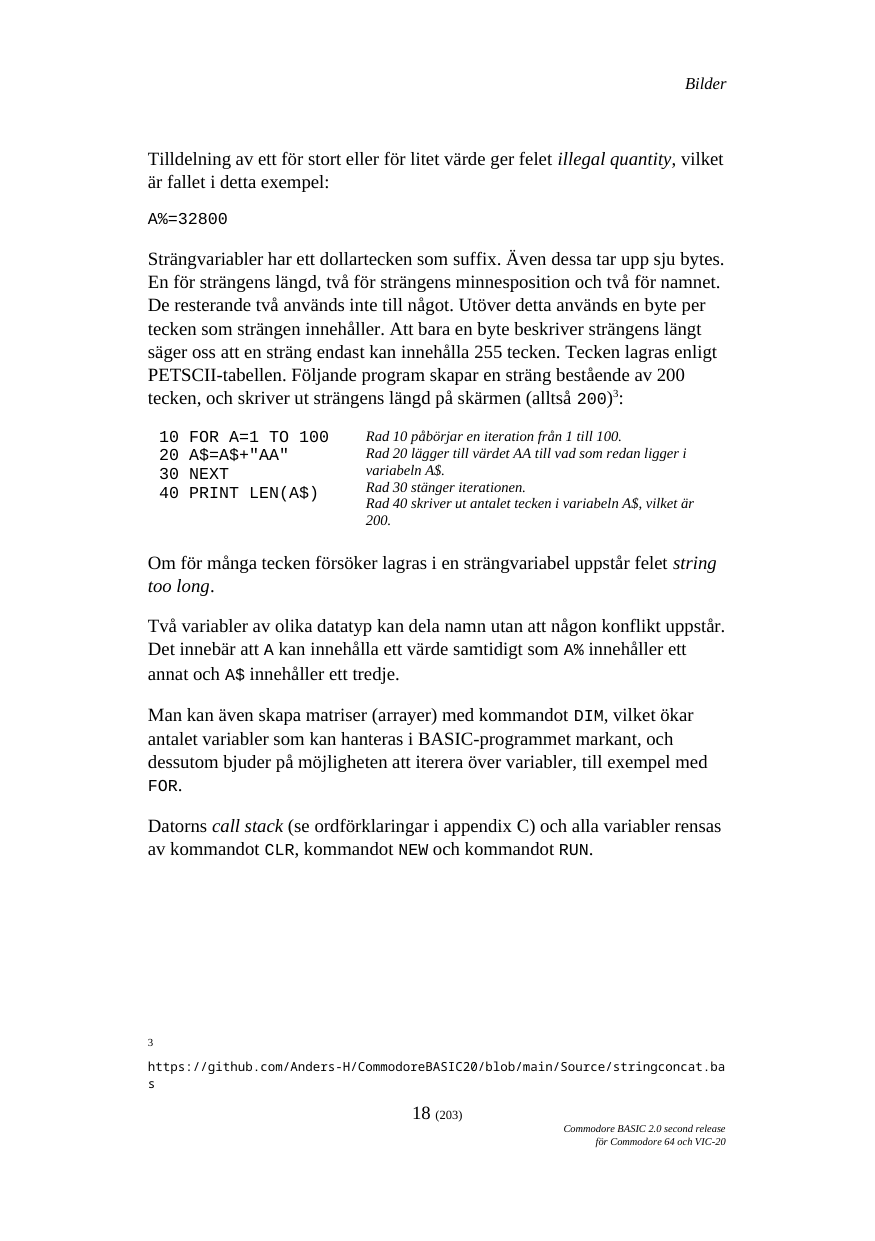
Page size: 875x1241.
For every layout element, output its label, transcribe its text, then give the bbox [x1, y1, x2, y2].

table_header 10 FOR A=1 TO 100 20 A$=A$+"AA" 30 NEXT 40 PRINT LEN(A$) [148, 428, 354, 529]
text Strängvariabler har ett dollartecken som suffix. Även dessa tar upp sju bytes. En för strängens längd, två för strängens minnesposition och två för namnet. De resterande två används inte till något. Utöver detta används en byte per tecken som strängen innehåller. Att bara en byte beskriver strängens längt säger oss att en sträng endast kan innehålla 255 tecken. Tecken lagras enligt PETSCII-tabellen. Följande program skapar en sträng bestående av 200 tecken, och skriver ut strängens längd på skärmen (alltså 200): [148, 248, 726, 410]
text Tilldelning av ett för stort eller för litet värde ger felet illegal quantity, vilket är fallet i detta exempel: [148, 148, 726, 192]
text Man kan även skapa matriser (arrayer) med kommandot DIM, vilket ökar antalet variabler som kan hanteras i BASIC-programmet markant, och dessutom bjuder på möjligheten att iterera över variabler, till exempel med FOR. [148, 703, 726, 797]
text A%=32800 [148, 211, 726, 230]
text Två variabler av olika datatyp kan dela namn utan att någon konflikt uppstår. Det innebär att A kan innehålla ett värde samtidigt som A% innehåller ett annat och A$ innehåller ett tredje. [148, 615, 726, 685]
text Om för många tecken försöker lagras i en strängvariabel uppstår felet string too long. [148, 529, 726, 597]
text Datorns call stack (se ordförklaringar i appendix C) och alla variabler rensas av kommandot CLR, kommandot NEW och kommandot RUN. [148, 815, 726, 861]
table_header Rad 10 påbörjar en iteration från 1 till 100. Rad 20 lägger till värdet AA till vad som redan ligger i variabeln A$. Rad 30 stänger iterationen. Rad 40 skriver ut antalet tecken i variabeln A$, vilket är 200. [354, 428, 726, 529]
